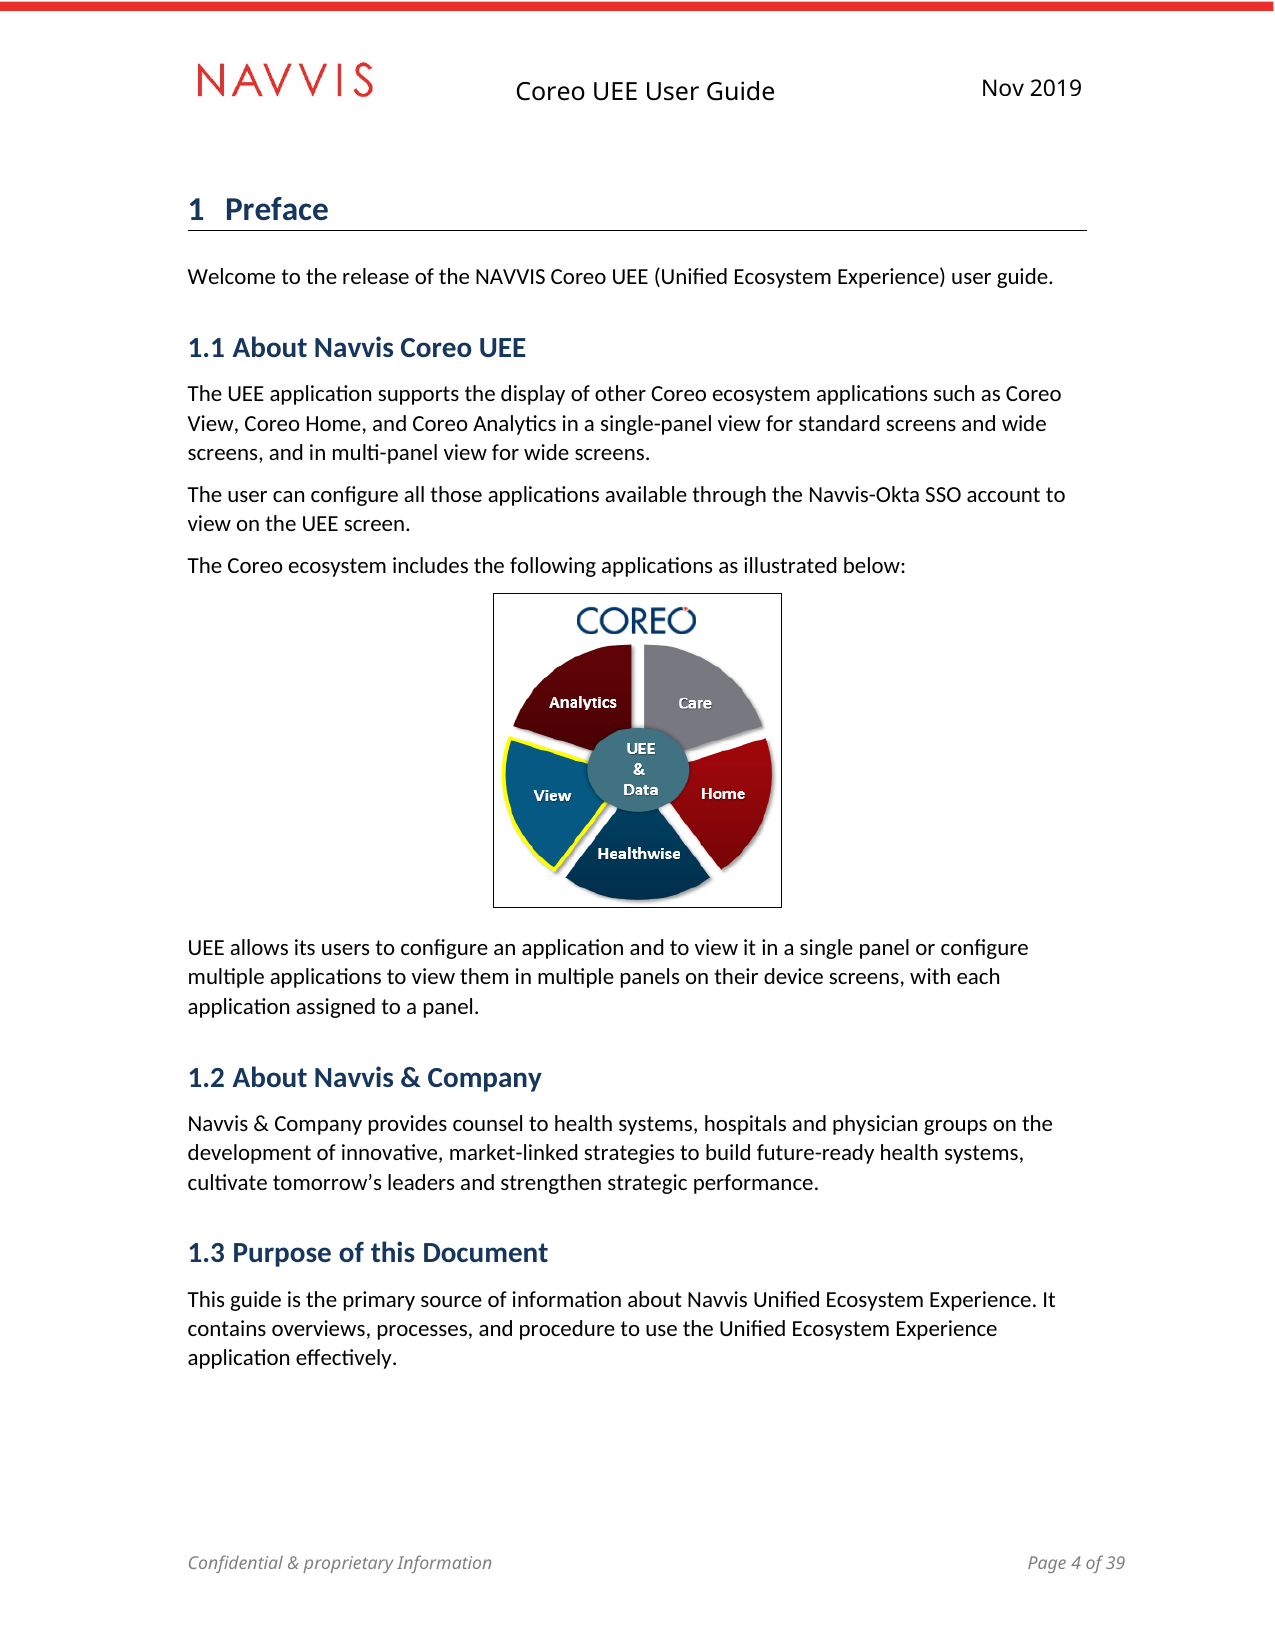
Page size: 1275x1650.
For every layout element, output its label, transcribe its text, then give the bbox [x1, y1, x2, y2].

text The Coreo ecosystem includes the following applications as illustrated below: [187, 551, 1087, 579]
text UEE allows its users to configure an application and to view it in a single panel or configure multiple applications to view them in multiple panels on their device screens, with each application assigned to a panel. [187, 933, 1087, 1020]
picture [187, 55, 383, 104]
subtitle Preface [187, 187, 1087, 231]
text The user can configure all those applications available through the Navvis-Okta SSO account to view on the UEE screen. [187, 480, 1087, 537]
text Navvis & Company provides counsel to health systems, hospitals and physician groups on the development of innovative, market-linked strategies to build future-ready health systems, cultivate tomorrow’s leaders and strengthen strategic performance. [187, 1109, 1087, 1196]
subtitle About Navvis & Company [187, 1059, 1087, 1094]
picture [491, 593, 784, 909]
subtitle About Navvis Coreo UEE [187, 329, 1087, 365]
subtitle Purpose of this Document [187, 1234, 1087, 1270]
text The UEE application supports the display of other Coreo ecosystem applications such as Coreo View, Coreo Home, and Coreo Analytics in a single-panel view for standard screens and wide screens, and in multi-panel view for wide screens. [187, 379, 1087, 466]
text This guide is the primary source of information about Navvis Unified Ecosystem Experience. It contains overviews, processes, and procedure to use the Unified Ecosystem Experience application effectively. [187, 1285, 1087, 1372]
text Welcome to the release of the NAVVIS Coreo UEE (Unified Ecosystem Experience) user guide. [187, 262, 1087, 290]
